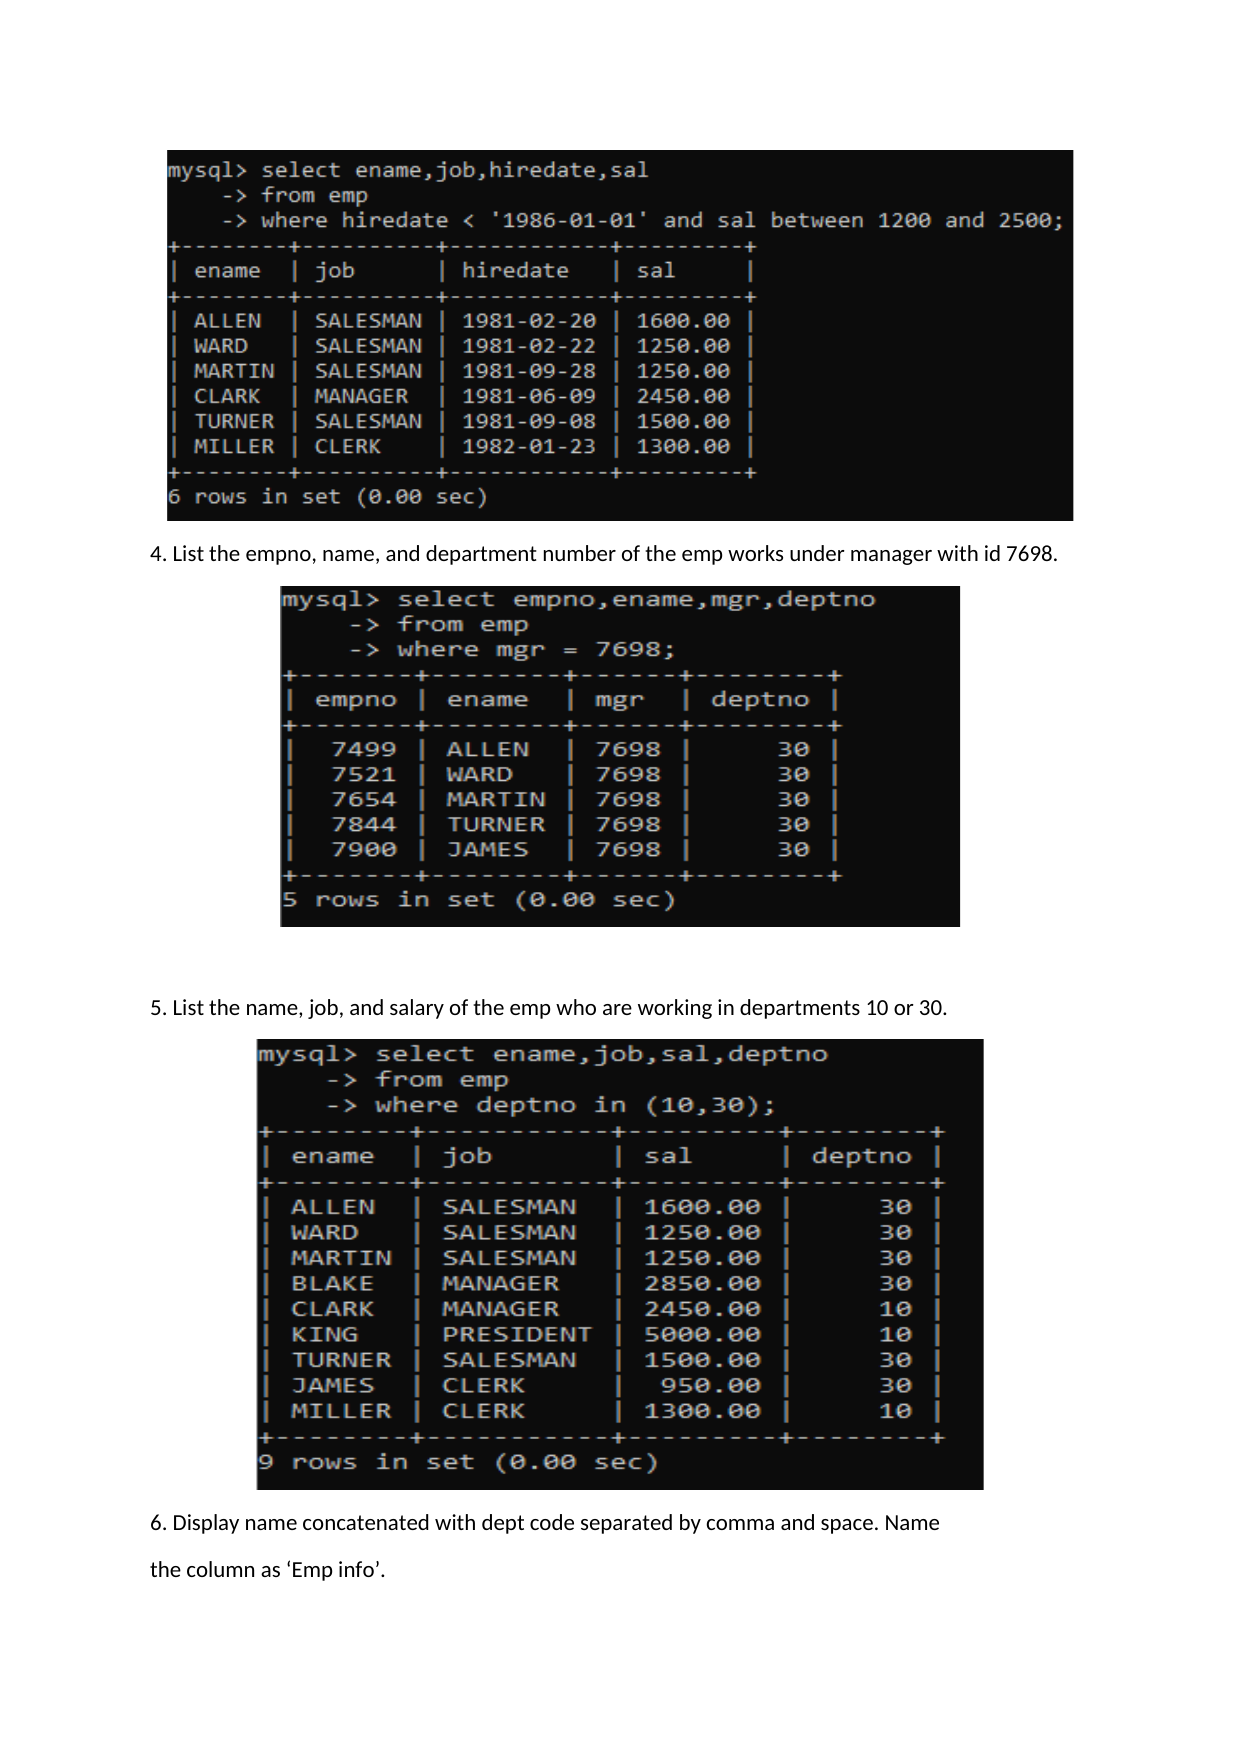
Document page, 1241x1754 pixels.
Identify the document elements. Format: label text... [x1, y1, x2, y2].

picture [280, 586, 961, 927]
text 6. Display name concatenated with dept code separated by comma and space. Name [150, 1508, 1090, 1537]
text 5. List the name, job, and salary of the emp who are working in departments 10 or 30. [150, 993, 1090, 1021]
picture [167, 150, 1074, 521]
text 4. List the empno, name, and department number of the emp works under manager with id 7698. [150, 539, 1090, 567]
picture [256, 1039, 984, 1490]
text the column as ‘Emp info’. [150, 1555, 1090, 1583]
